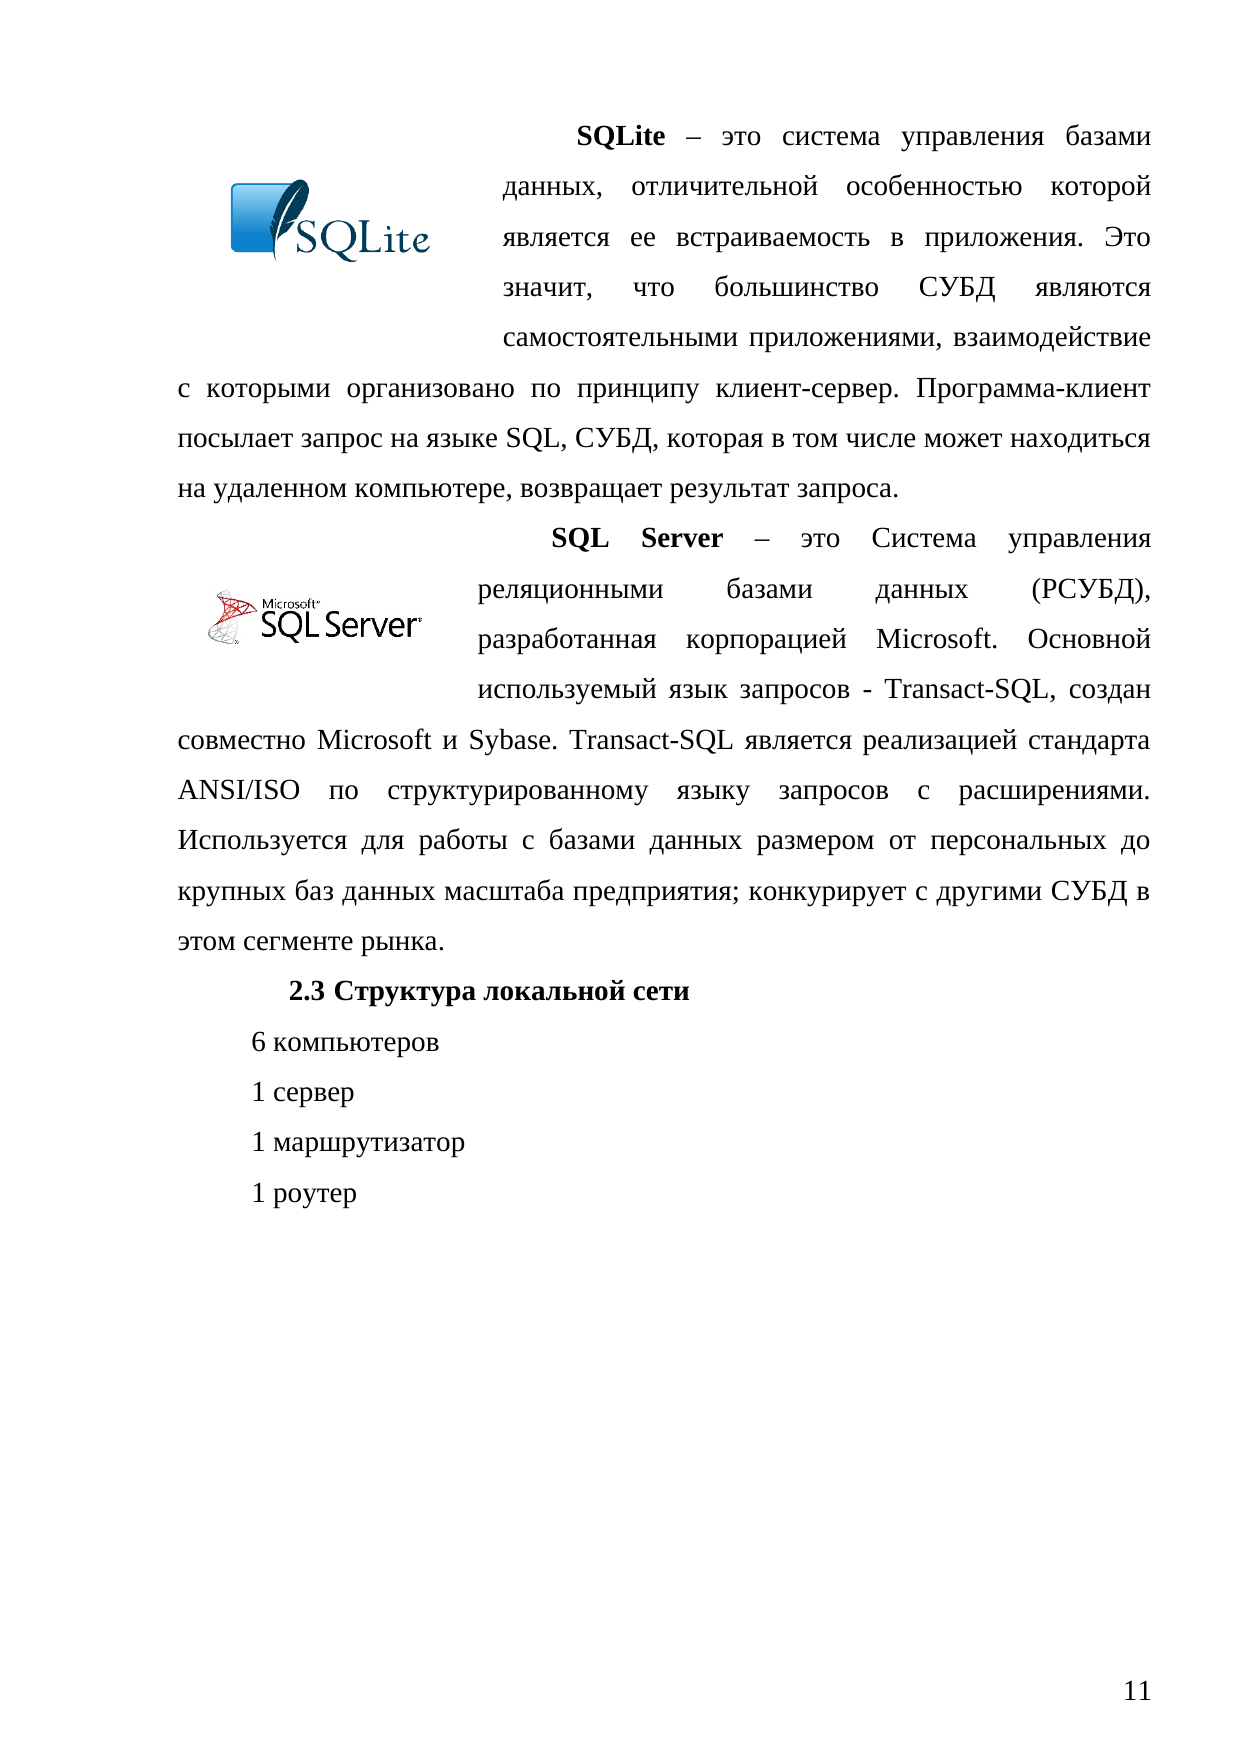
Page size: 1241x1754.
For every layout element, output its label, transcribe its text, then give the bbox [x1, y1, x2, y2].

picture [176, 542, 459, 707]
text SQLite – это система управления базами данных, отличительной особенностью которой является ее встраиваемость в приложения. Это значит, что большинство СУБД являются самостоятельными приложениями, взаимодействие с которыми организовано по принципу клиент-сервер. Программа-клиент посылает запрос на языке SQL, СУБД, которая в том числе может находиться на удаленном компьютере, возвращает результат запроса. [177, 118, 1152, 504]
text 1 сервер [177, 1074, 1152, 1108]
subtitle Структура локальной сети [288, 973, 1152, 1007]
text 6 компьютеров [177, 1024, 1152, 1057]
picture [176, 118, 484, 329]
text SQL Server – это Система управления реляционными базами данных (РСУБД), разработанная корпорацией Microsoft. Основной используемый язык запросов - Transact-SQL, создан совместно Microsoft и Sybase. Transact-SQL является реализацией стандарта ANSI/ISO по структурированному языку запросов с расширениями. Используется для работы с базами данных размером от персональных до крупных баз данных масштаба предприятия; конкурирует с другими СУБД в этом сегменте рынка. [177, 521, 1152, 957]
text 1 роутер [177, 1175, 1152, 1208]
text 1 маршрутизатор [177, 1124, 1152, 1158]
